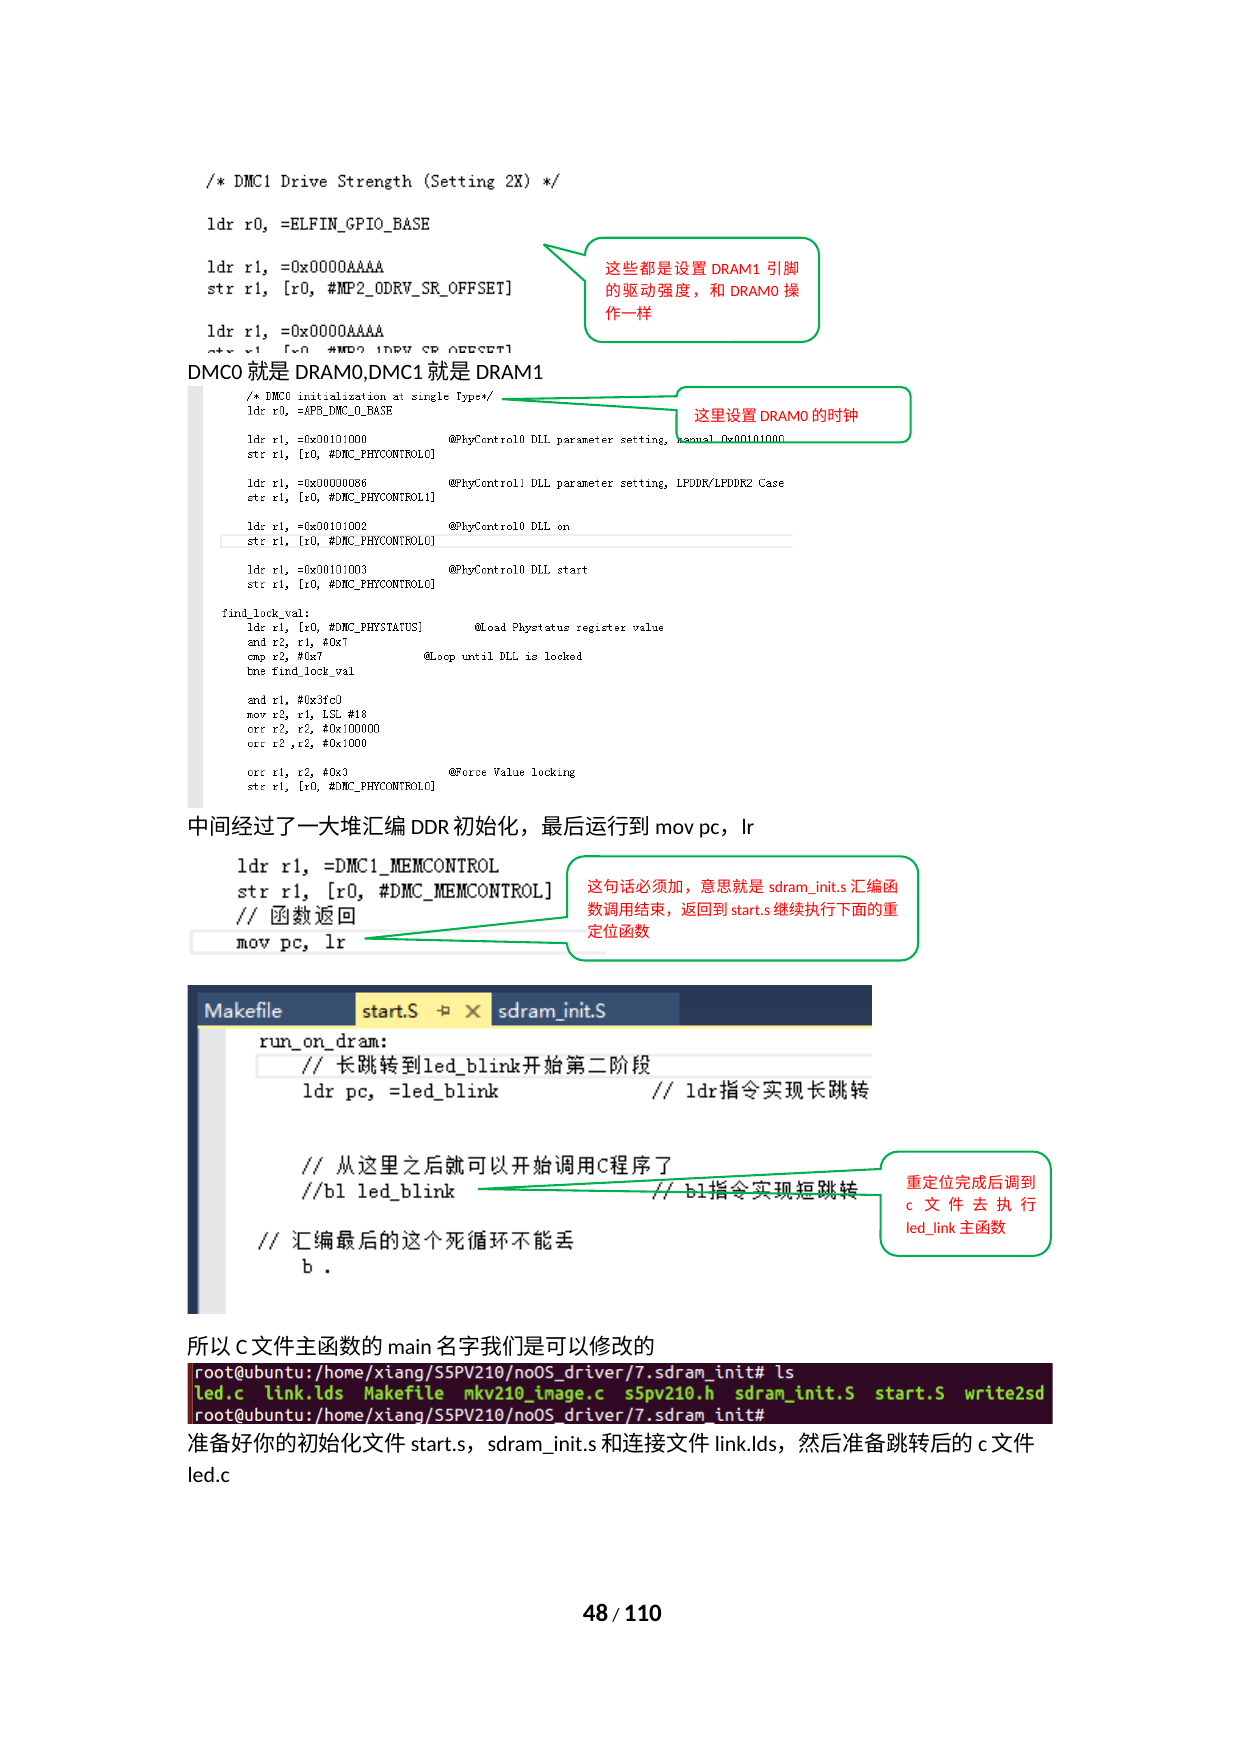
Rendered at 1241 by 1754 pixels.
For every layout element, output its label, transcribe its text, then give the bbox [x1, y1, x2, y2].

picture [187, 1363, 1053, 1424]
text DMC0就是DRAM0,DMC1就是DRAM1 [187, 353, 1053, 386]
picture [187, 386, 793, 808]
picture [187, 985, 872, 1314]
text 所以C文件主函数的main名字我们是可以修改的 [187, 1328, 1053, 1361]
picture [187, 846, 607, 966]
picture [549, 389, 793, 441]
picture [541, 1171, 872, 1193]
picture [551, 248, 573, 268]
picture [390, 858, 607, 959]
text 中间经过了一大堆汇编DDR初始化，最后运行到mov pc，lr [187, 808, 1053, 841]
text 准备好你的初始化文件start.s，sdram_init.s和连接文件link.lds，然后准备跳转后的c文件led.c [187, 1426, 1053, 1491]
picture [187, 159, 573, 353]
